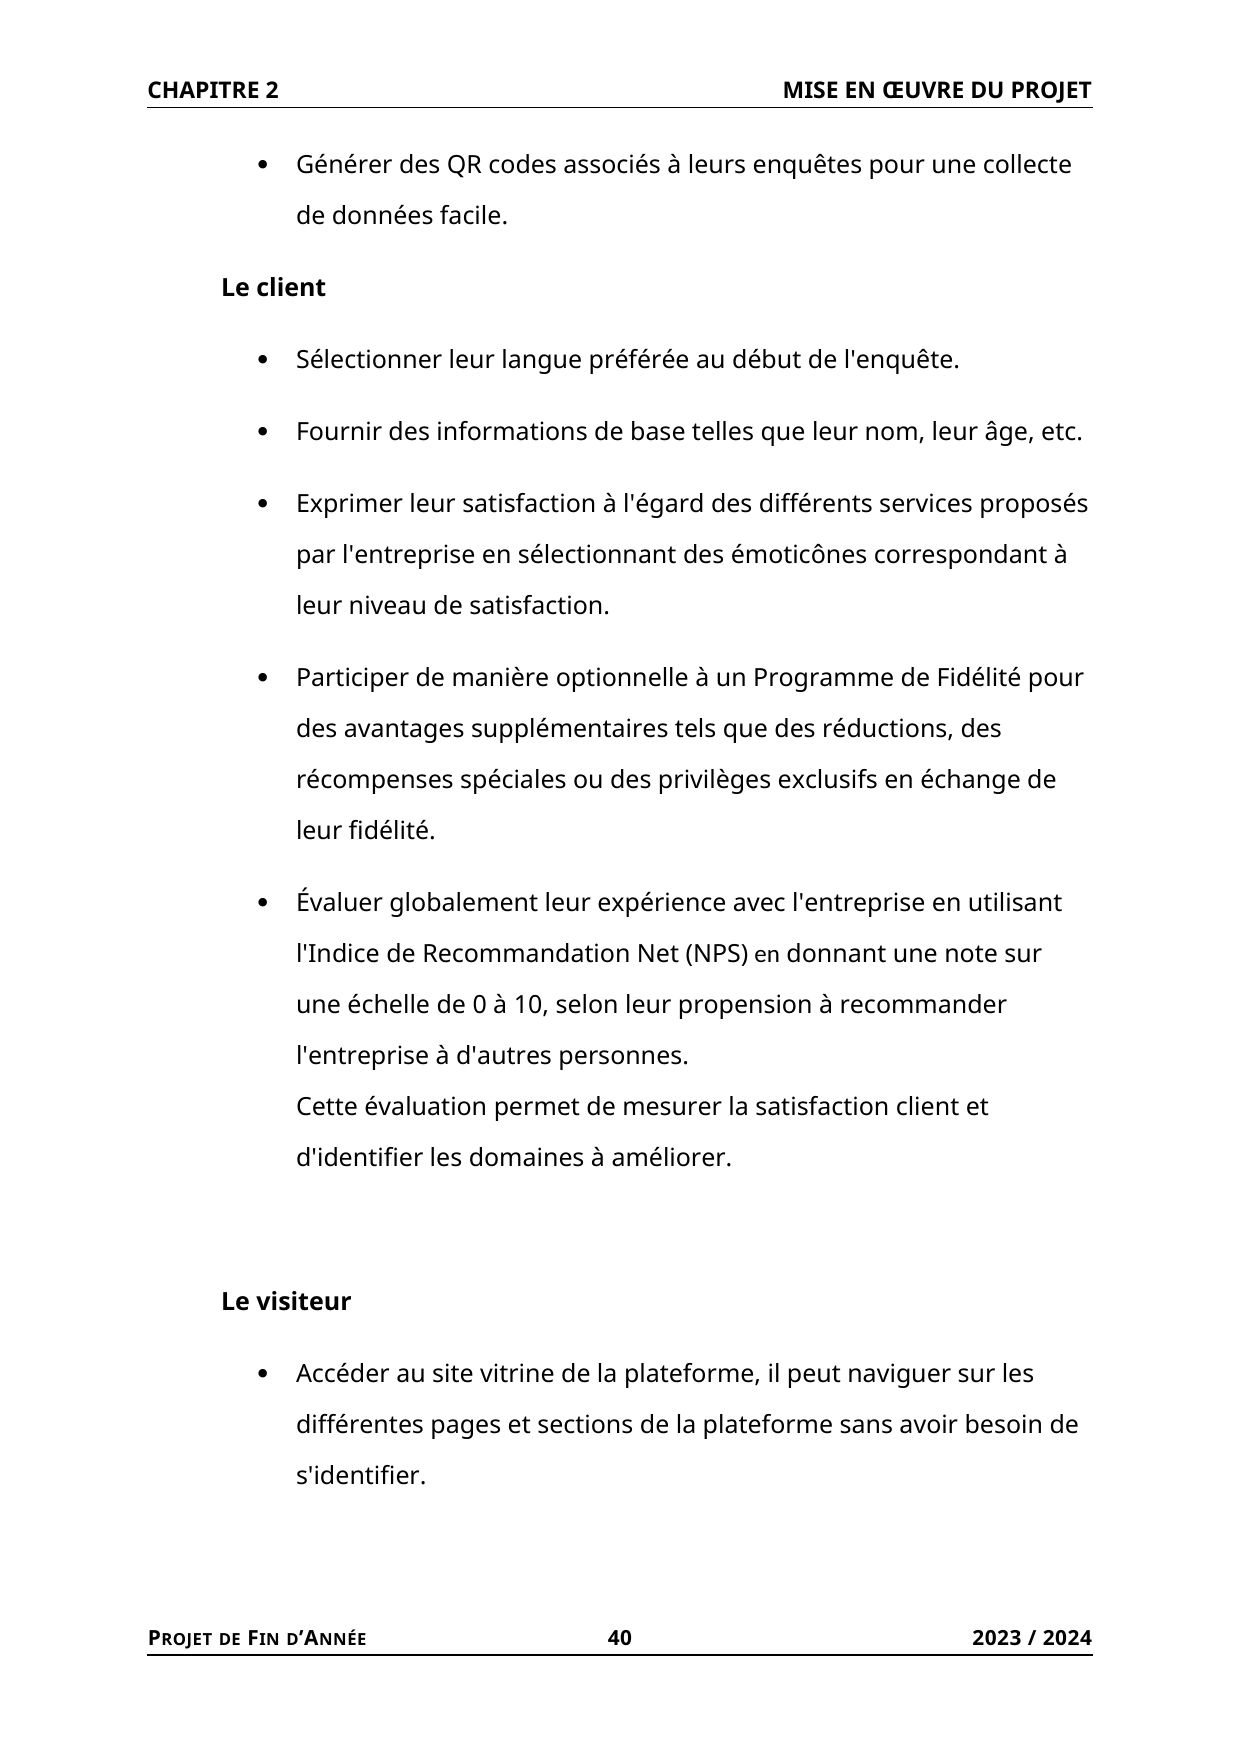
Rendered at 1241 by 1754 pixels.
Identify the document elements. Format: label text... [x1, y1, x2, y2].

text Le client [147, 270, 1093, 304]
list Sélectionner leur langue préférée au début de l'enquête. [258, 342, 1093, 376]
list Exprimer leur satisfaction à l'égard des différents services proposés par l'entreprise en sélectionnant des émoticônes correspondant à leur niveau de satisfaction. [258, 486, 1093, 622]
list Accéder au site vitrine de la plateforme, il peut naviguer sur les différentes pages et sections de la plateforme sans avoir besoin de s'identifier. [258, 1355, 1093, 1491]
list Évaluer globalement leur expérience avec l'entreprise en utilisant l'Indice de Recommandation Net (NPS) en donnant une note sur une échelle de 0 à 10, selon leur propension à recommander l'entreprise à d'autres personnes. Cette évaluation permet de mesurer la satisfaction client et d'identifier les domaines à améliorer. [258, 884, 1093, 1174]
list Générer des QR codes associés à leurs enquêtes pour une collecte de données facile. [258, 147, 1093, 232]
list Fournir des informations de base telles que leur nom, leur âge, etc. [258, 414, 1093, 448]
list Participer de manière optionnelle à un Programme de Fidélité pour des avantages supplémentaires tels que des réductions, des récompenses spéciales ou des privilèges exclusifs en échange de leur fidélité. [258, 659, 1093, 847]
text Le visiteur [147, 1283, 1093, 1317]
